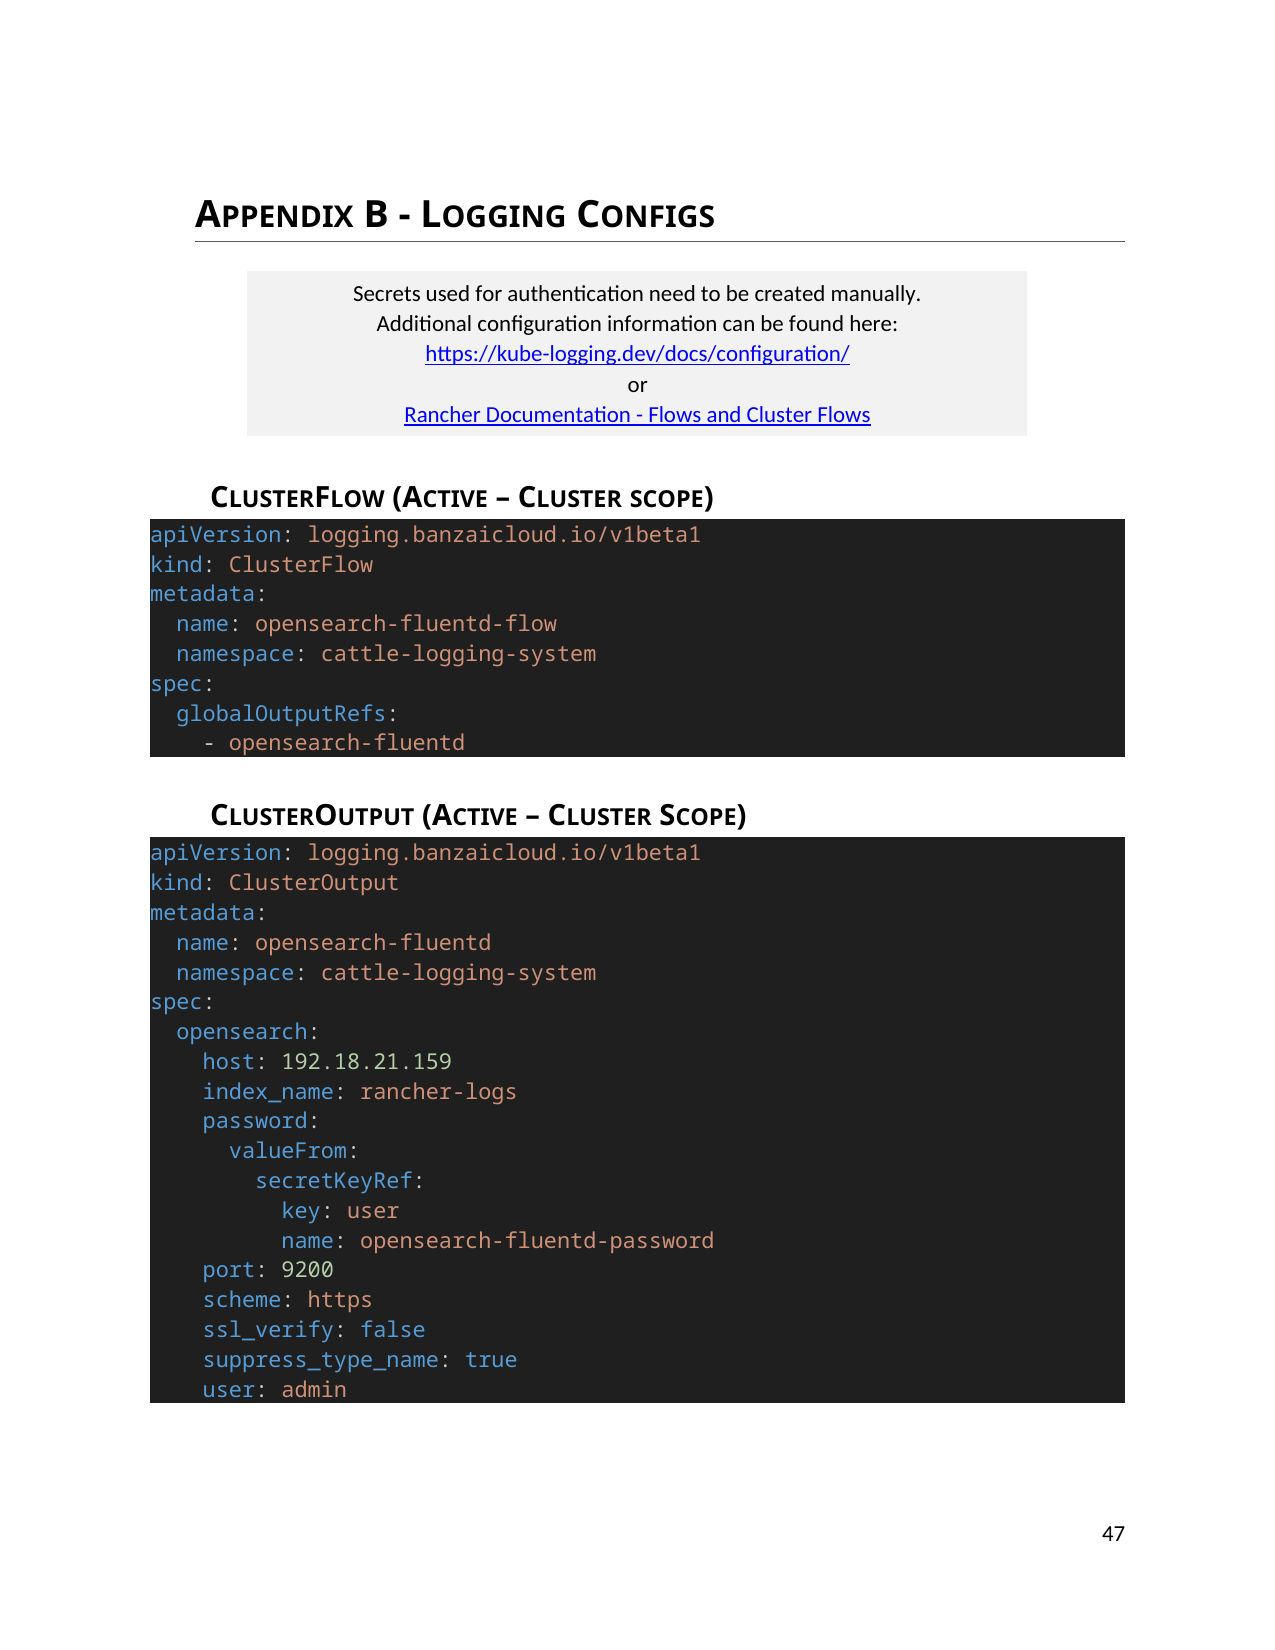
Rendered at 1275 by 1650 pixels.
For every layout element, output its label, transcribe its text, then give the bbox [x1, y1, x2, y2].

text name: opensearch-fluentd [150, 927, 1125, 957]
text key: user [150, 1195, 1125, 1225]
text scheme: https [150, 1284, 1125, 1314]
text suppress_type_name: true [150, 1344, 1125, 1374]
text opensearch: [150, 1016, 1125, 1046]
text secretKeyRef: [150, 1165, 1125, 1195]
text port: 9200 [150, 1254, 1125, 1284]
text name: opensearch-fluentd-password [150, 1225, 1125, 1254]
text host: 192.18.21.159 [150, 1046, 1125, 1076]
text valueFrom: [150, 1135, 1125, 1165]
text ssl_verify: false [150, 1314, 1125, 1344]
text name: opensearch-fluentd-flow [150, 608, 1125, 638]
text metadata: [150, 578, 1125, 608]
text kind: ClusterOutput [150, 867, 1125, 897]
text spec: [150, 668, 1125, 697]
text namespace: cattle-logging-system [150, 638, 1125, 668]
text globalOutputRefs: [150, 697, 1125, 727]
text apiVersion: logging.banzaicloud.io/v1beta1 [150, 837, 1125, 867]
subtitle Appendix B - Logging Configs [195, 187, 1125, 241]
text - opensearch-fluentd [150, 727, 1125, 757]
text apiVersion: logging.banzaicloud.io/v1beta1 [150, 519, 1125, 548]
text password: [150, 1106, 1125, 1135]
subtitle ClusterFlow (Active – Cluster scope) [210, 476, 1125, 516]
text namespace: cattle-logging-system [150, 957, 1125, 986]
text kind: ClusterFlow [150, 548, 1125, 578]
text user: admin [150, 1374, 1125, 1403]
text Secrets used for authentication need to be created manually. Additional configuration information can be found here: https://kube-logging.dev/docs/configuration/ or Rancher Documentation - Flows and Cluster Flows [247, 272, 1027, 436]
text metadata: [150, 897, 1125, 927]
text spec: [150, 986, 1125, 1016]
subtitle ClusterOutput (Active – Cluster Scope) [210, 794, 1125, 834]
text index_name: rancher-logs [150, 1076, 1125, 1106]
